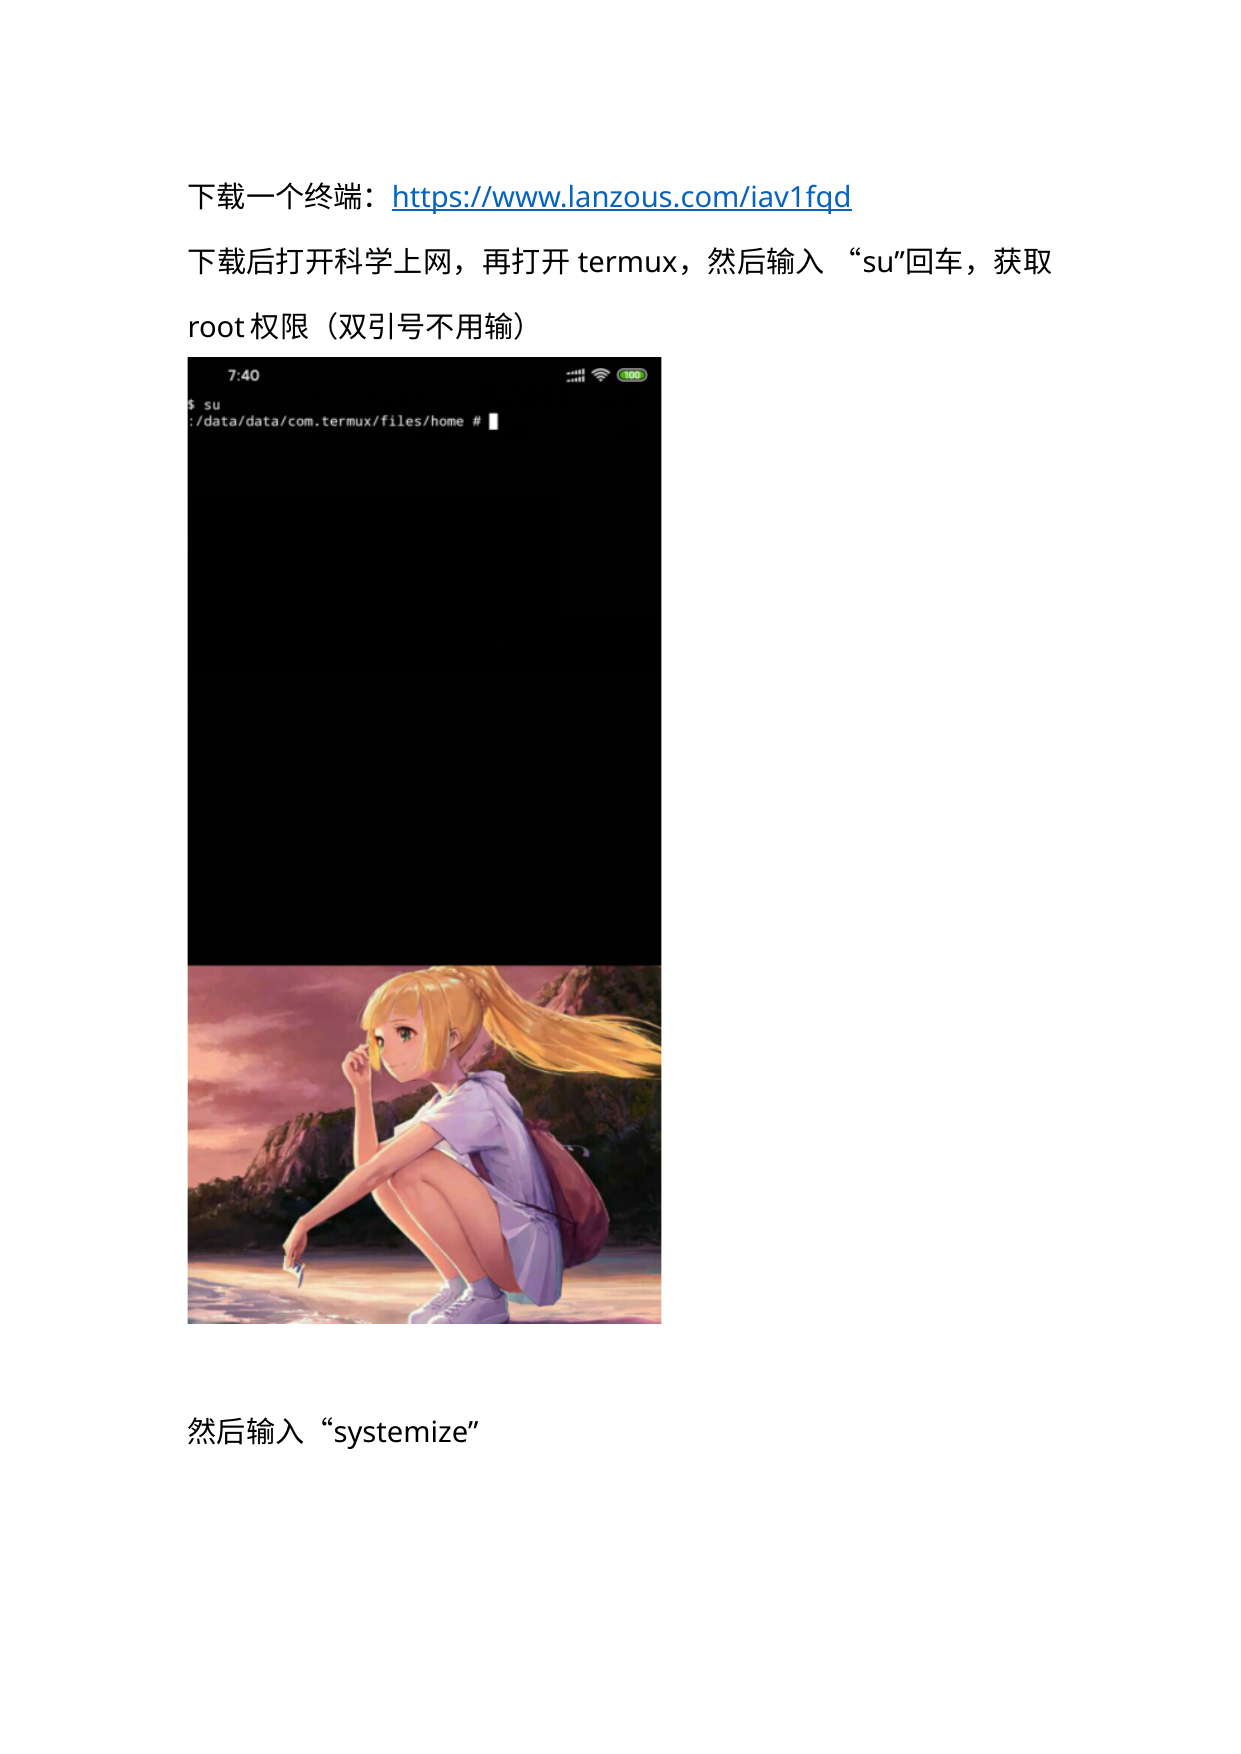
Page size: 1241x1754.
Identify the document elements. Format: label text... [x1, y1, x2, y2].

text 然后输入“systemize” [187, 1397, 1053, 1462]
picture [187, 357, 662, 1324]
text 下载一个终端：https://www.lanzous.com/iav1fqd [187, 162, 1053, 227]
text 下载后打开科学上网，再打开termux，然后输入 “su”回车，获取root权限（双引号不用输） [187, 227, 1053, 357]
